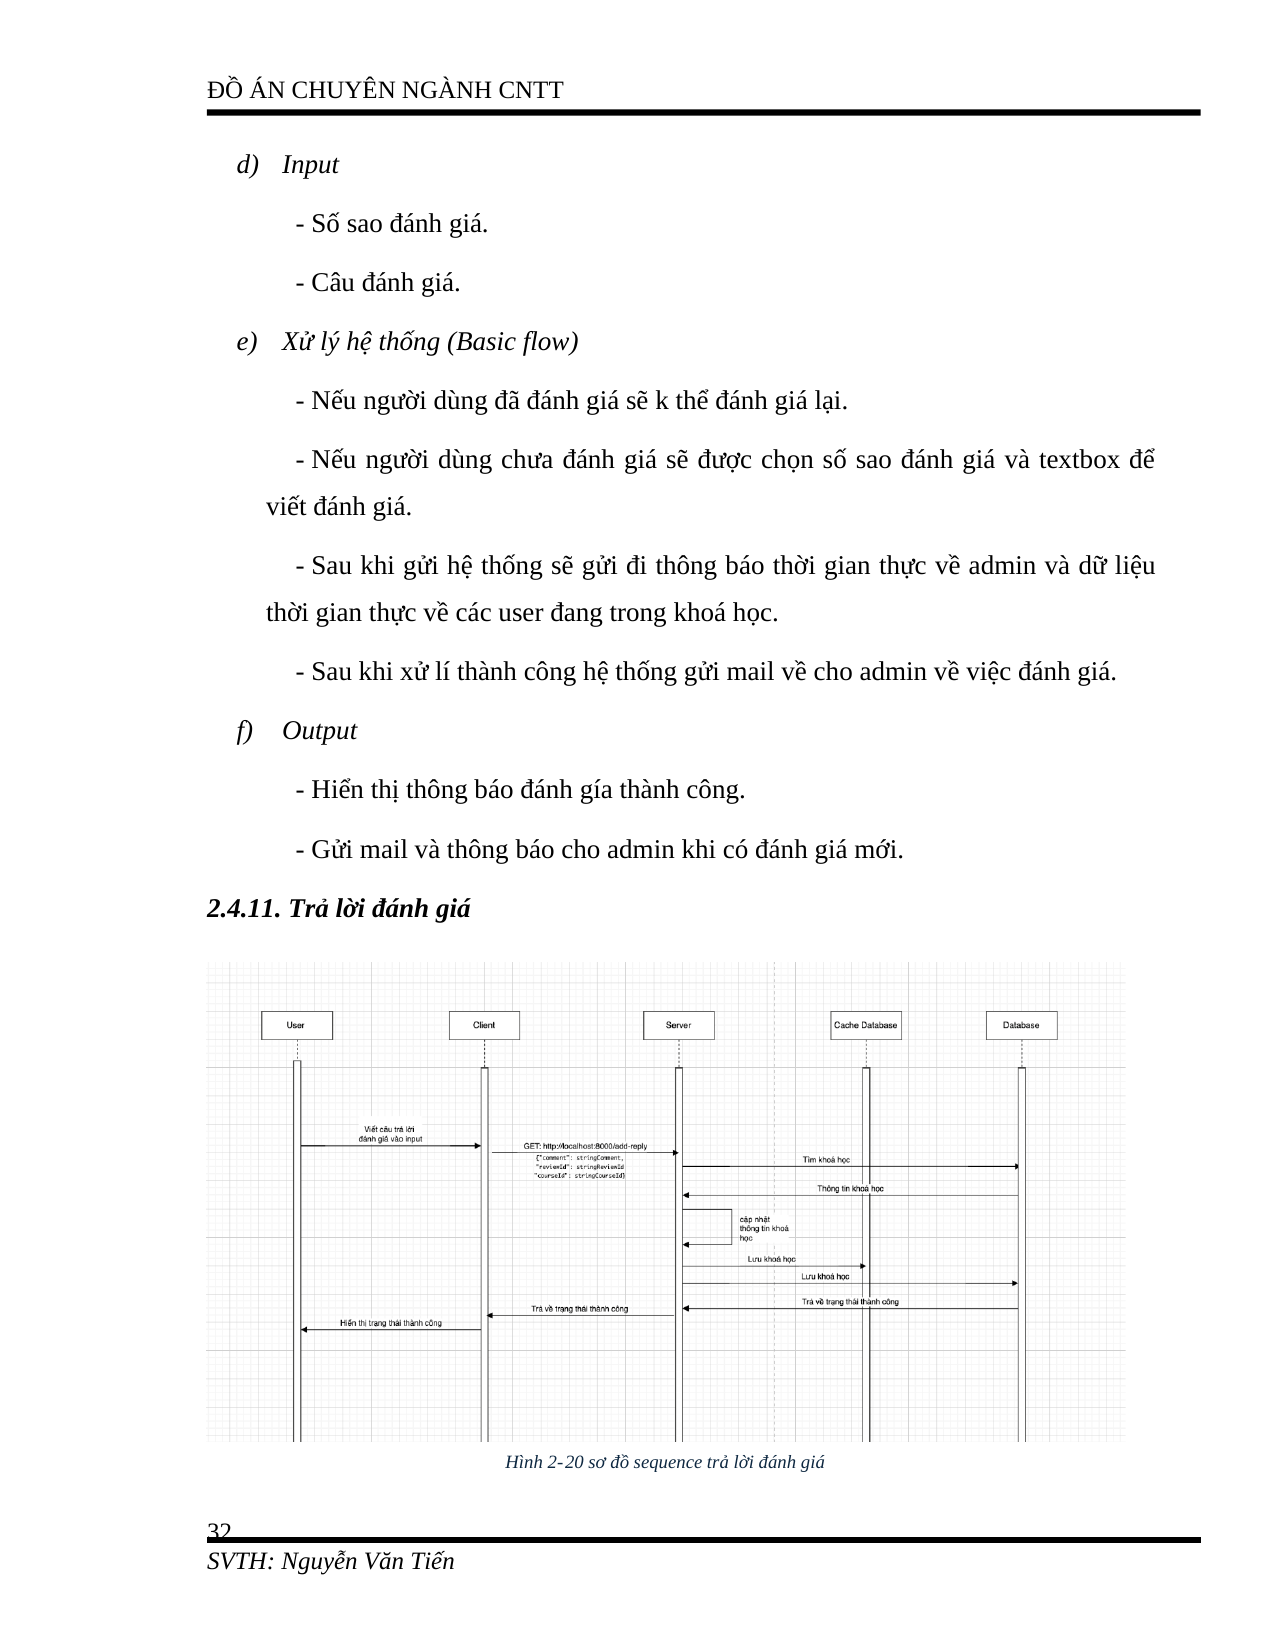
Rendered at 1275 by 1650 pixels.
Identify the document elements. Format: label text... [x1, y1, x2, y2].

subtitle Input [236, 148, 1157, 179]
text Sau khi xử lí thành công hệ thống gửi mail về cho admin về việc đánh giá. [266, 655, 1157, 686]
subtitle Trả lời đánh giá [207, 892, 1157, 923]
text Hiển thị thông báo đánh gía thành công. [266, 773, 1157, 805]
subtitle Xử lý hệ thống (Basic flow) [236, 325, 1157, 356]
text Số sao đánh giá. [266, 207, 1157, 238]
text Nếu người dùng chưa đánh giá sẽ được chọn số sao đánh giá và textbox để viết đánh giá. [266, 443, 1157, 521]
text Câu đánh giá. [266, 266, 1157, 297]
picture [206, 962, 1126, 1442]
text Gửi mail và thông báo cho admin khi có đánh giá mới. [266, 833, 1157, 864]
text Sau khi gửi hệ thống sẽ gửi đi thông báo thời gian thực về admin và dữ liệu thời gian thực về các user đang trong khoá học. [266, 549, 1157, 627]
subtitle Output [236, 714, 1157, 746]
text Nếu người dùng đã đánh giá sẽ k thể đánh giá lại. [266, 384, 1157, 416]
